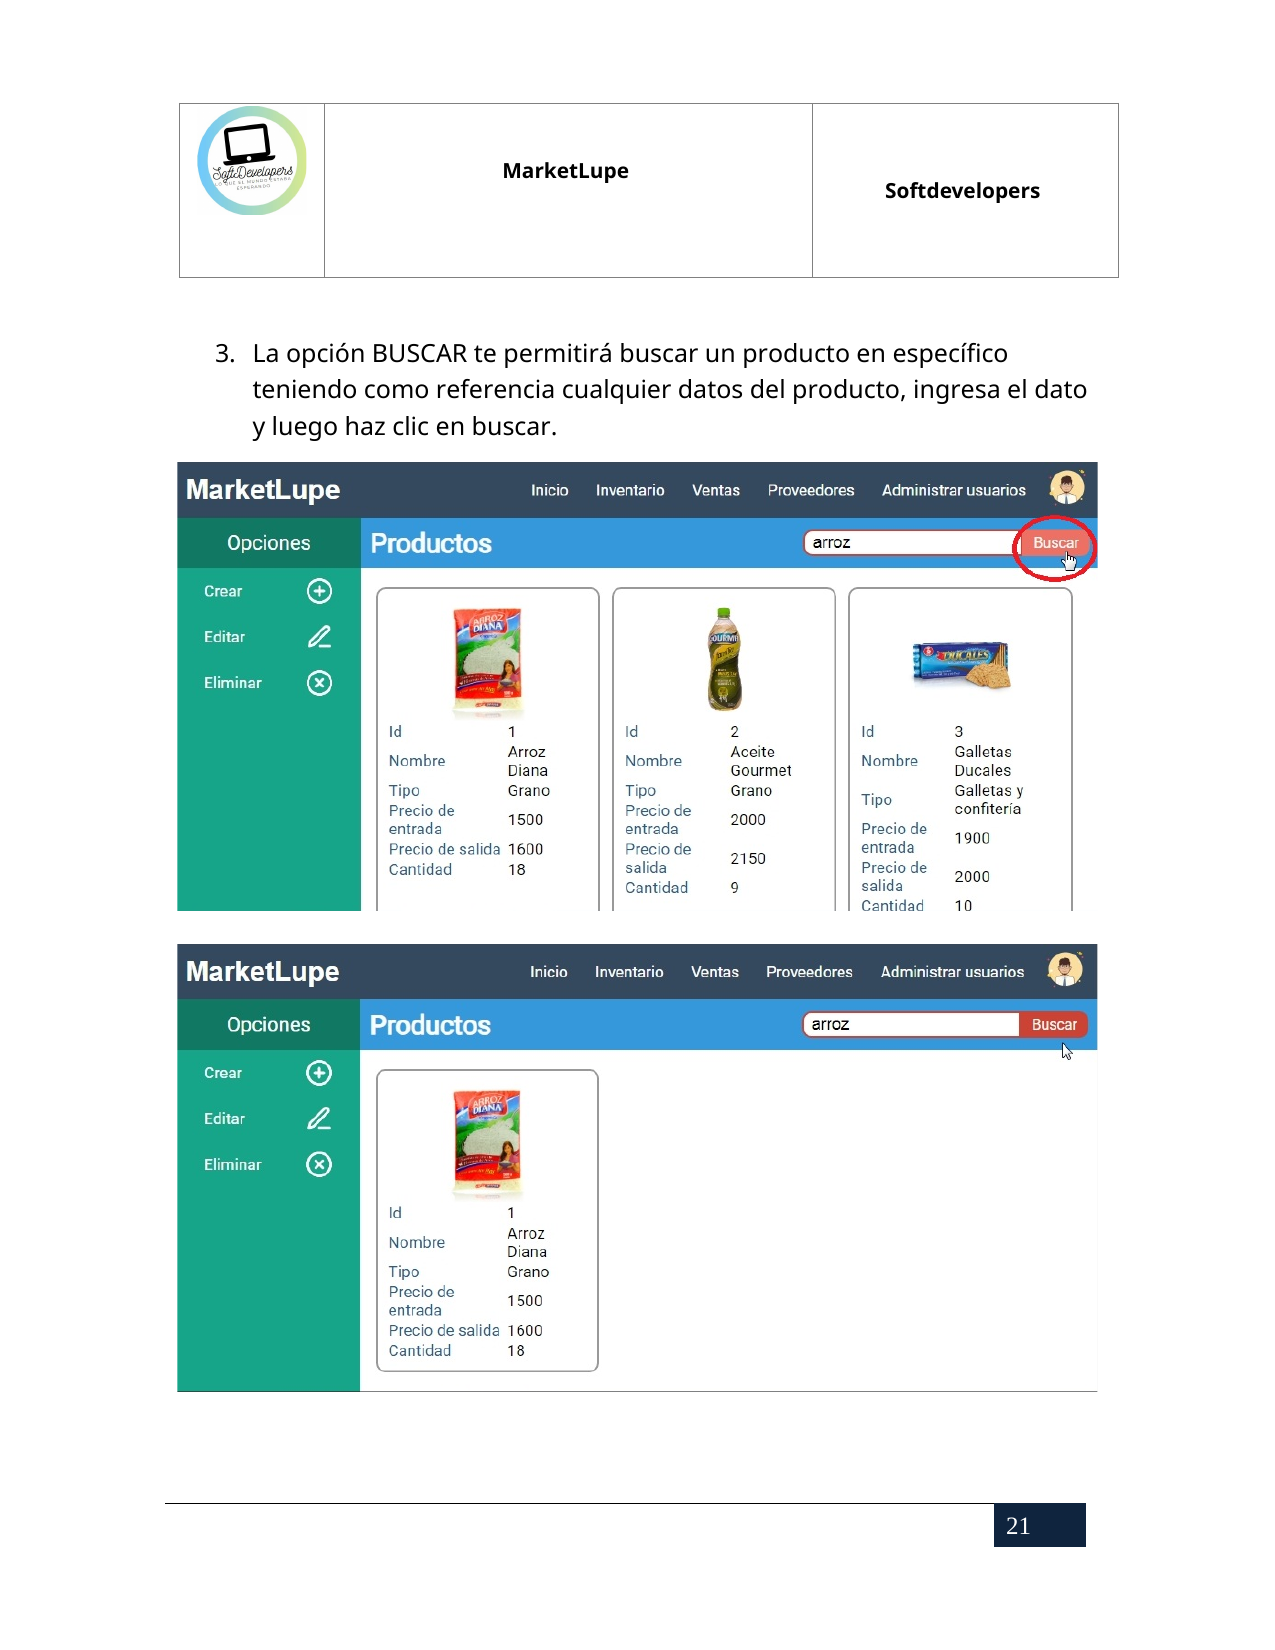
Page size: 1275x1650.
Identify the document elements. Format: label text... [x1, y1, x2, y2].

picture [177, 944, 1098, 1392]
picture [197, 106, 307, 215]
picture [177, 462, 1098, 911]
list La opción BUSCAR te permitirá buscar un producto en específico teniendo como referencia cualquier datos del producto, ingresa el dato y luego haz clic en buscar. [215, 335, 1098, 443]
